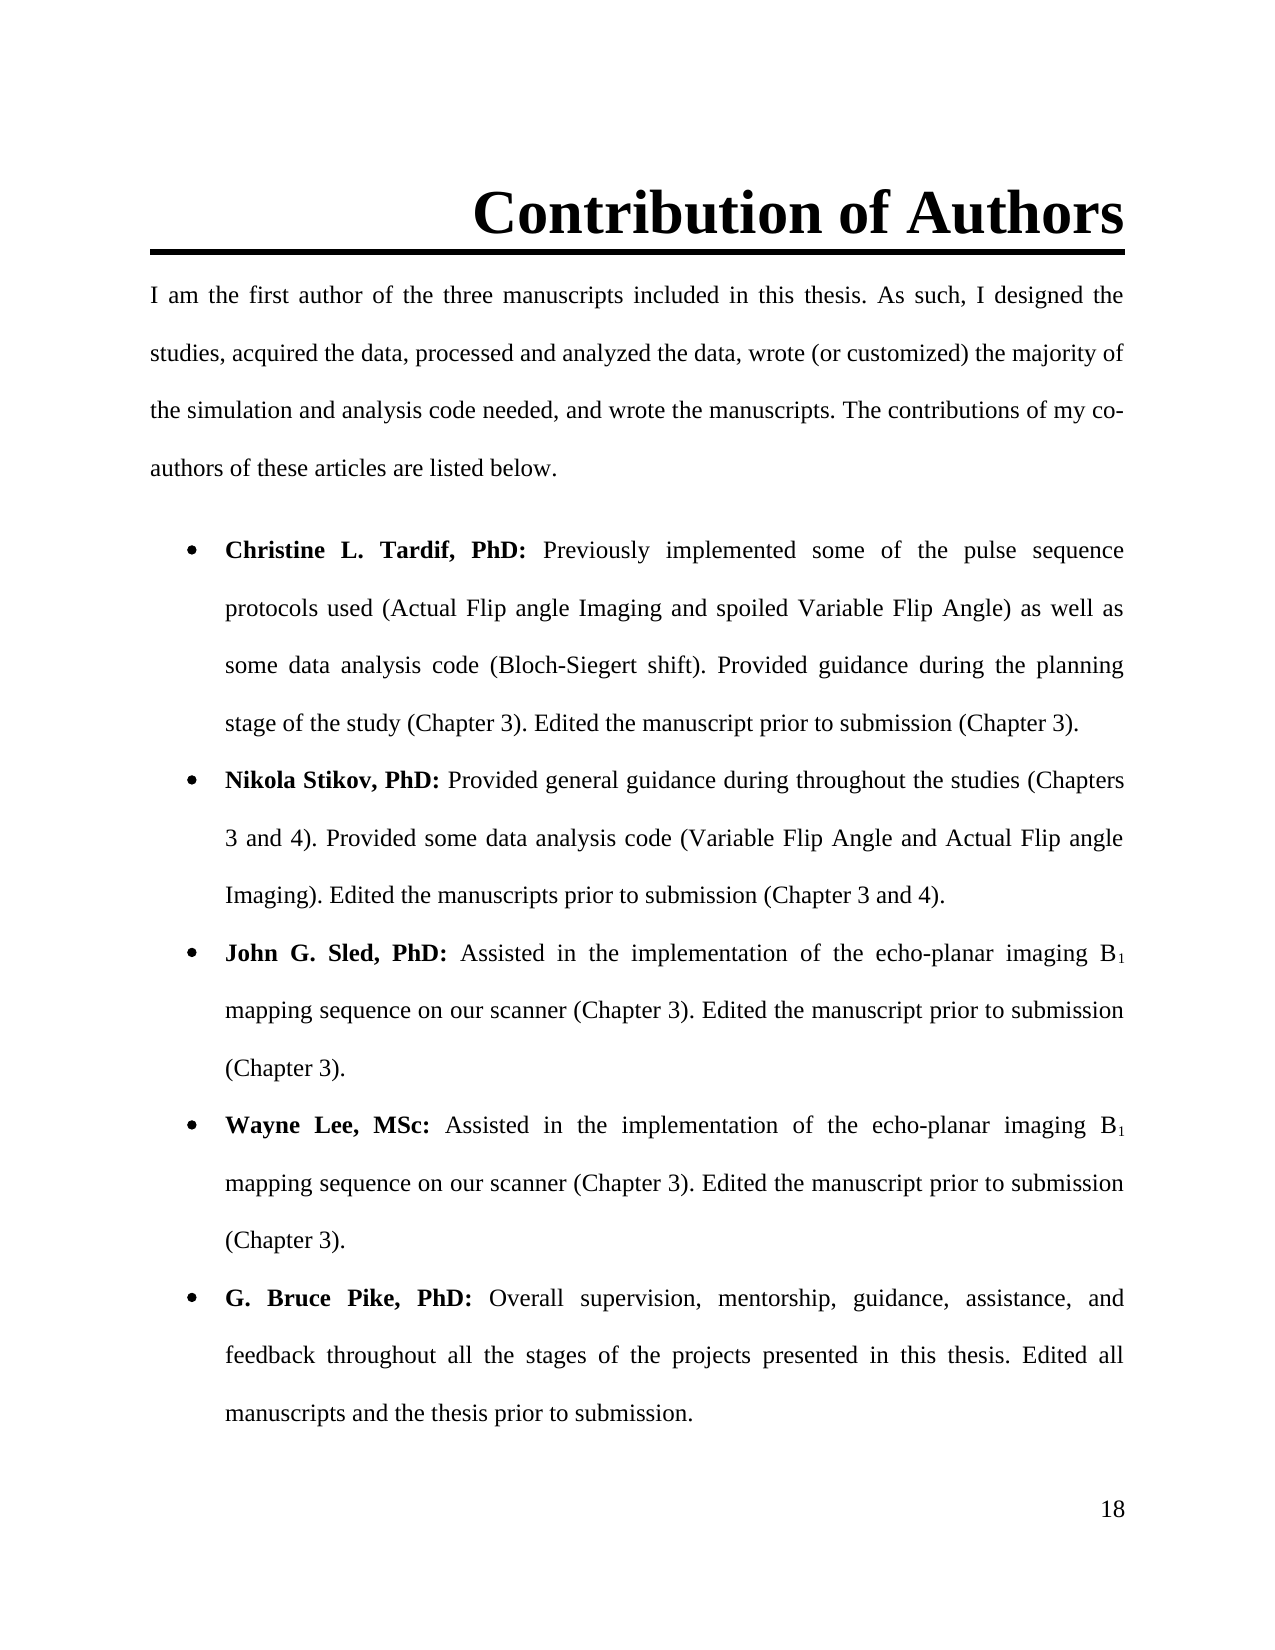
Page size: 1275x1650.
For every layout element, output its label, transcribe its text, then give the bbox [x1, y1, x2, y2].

list Nikola Stikov, PhD: Provided general guidance during throughout the studies (Chapters 3 and 4). Provided some data analysis code (Variable Flip Angle and Actual Flip angle Imaging). Edited the manuscripts prior to submission (Chapter 3 and 4). [187, 765, 1125, 909]
list Christine L. Tardif, PhD: Previously implemented some of the pulse sequence protocols used (Actual Flip angle Imaging and spoiled Variable Flip Angle) as well as some data analysis code (Bloch-Siegert shift). Provided guidance during the planning stage of the study (Chapter 3). Edited the manuscript prior to submission (Chapter 3). [187, 535, 1125, 737]
text I am the first author of the three manuscripts included in this thesis. As such, I designed the studies, acquired the data, processed and analyzed the data, wrote (or customized) the majority of the simulation and analysis code needed, and wrote the manuscripts. The contributions of my co-authors of these articles are listed below. [150, 280, 1125, 482]
text Contribution of Authors [150, 175, 1125, 249]
list Wayne Lee, MSc: Assisted in the implementation of the echo-planar imaging B1 mapping sequence on our scanner (Chapter 3). Edited the manuscript prior to submission (Chapter 3). [187, 1110, 1125, 1254]
list John G. Sled, PhD: Assisted in the implementation of the echo-planar imaging B1 mapping sequence on our scanner (Chapter 3). Edited the manuscript prior to submission (Chapter 3). [187, 938, 1125, 1082]
list G. Bruce Pike, PhD: Overall supervision, mentorship, guidance, assistance, and feedback throughout all the stages of the projects presented in this thesis. Edited all manuscripts and the thesis prior to submission. [187, 1283, 1125, 1427]
